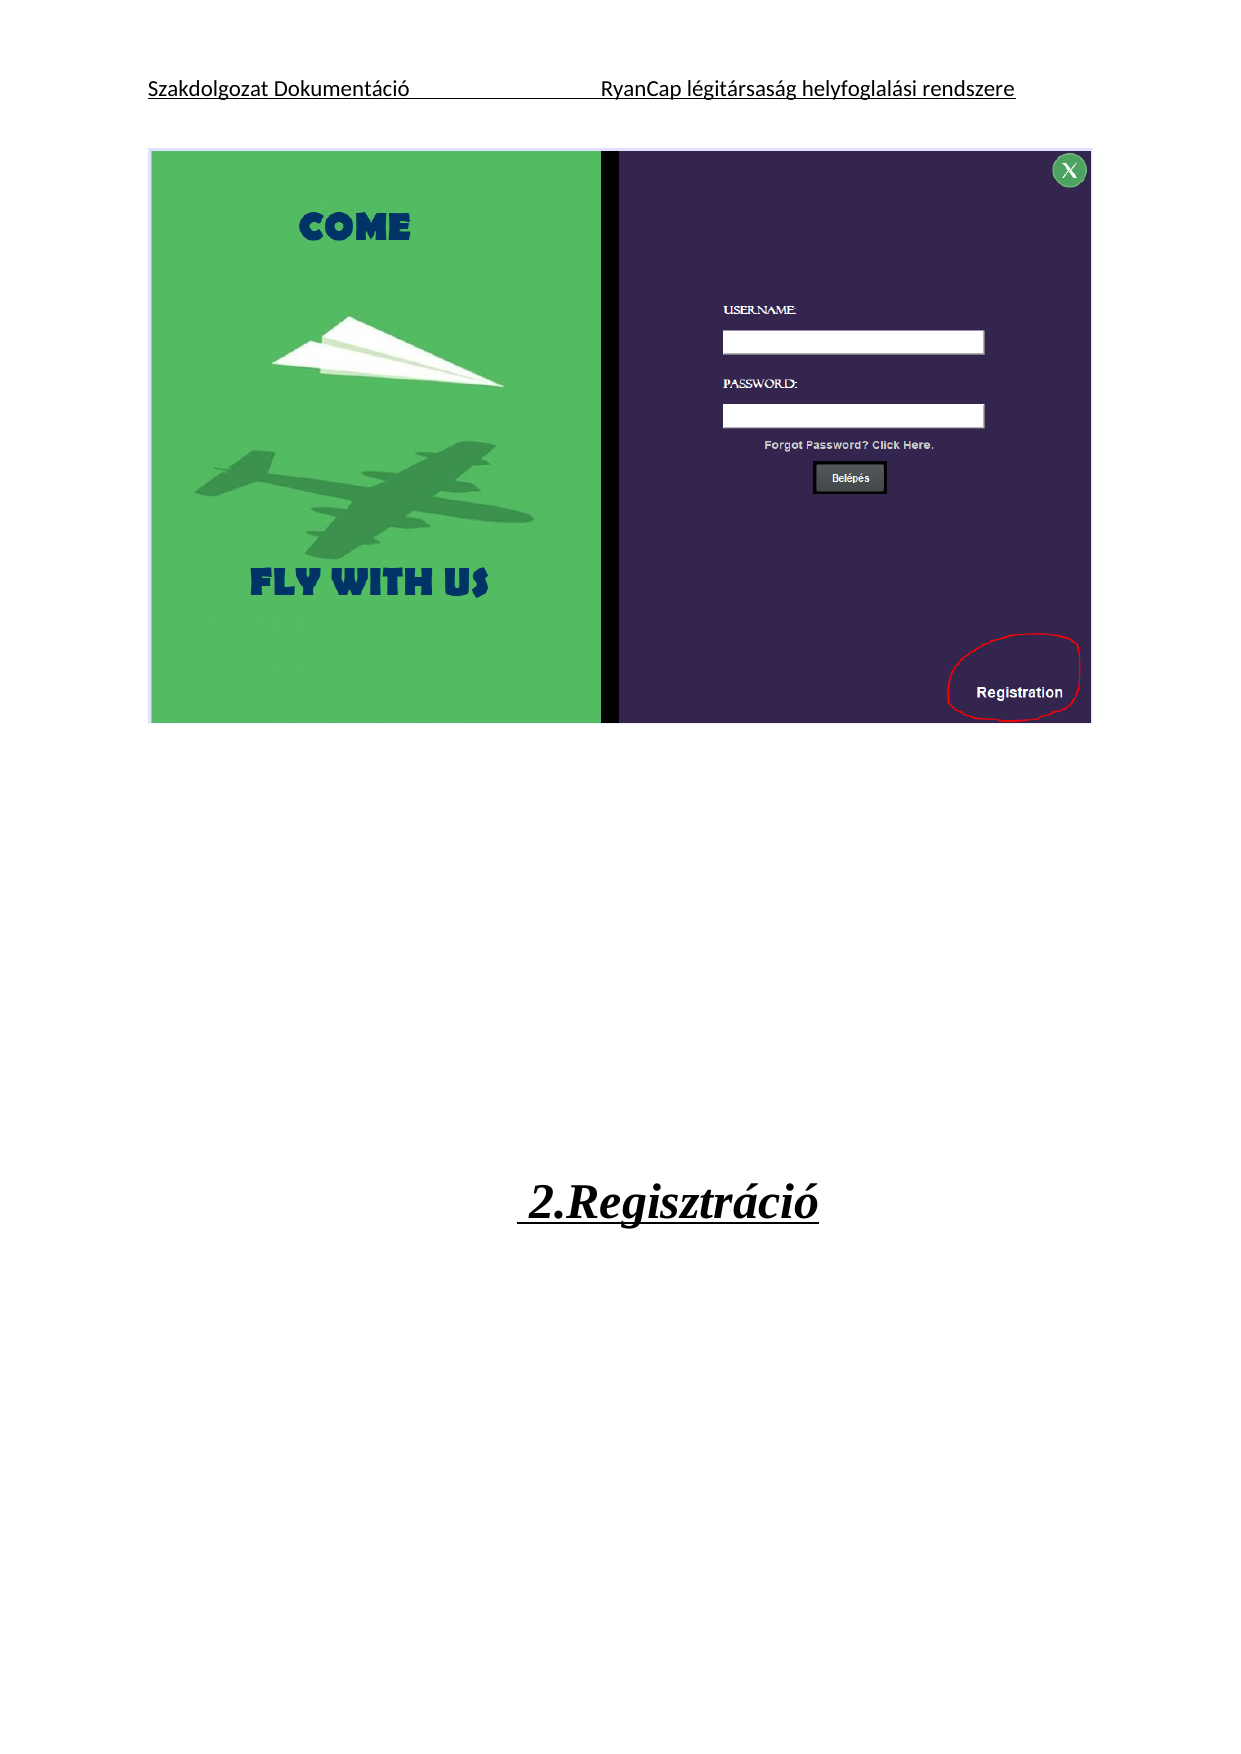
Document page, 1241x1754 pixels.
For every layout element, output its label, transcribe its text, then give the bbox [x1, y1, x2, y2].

picture [147, 147, 1093, 724]
text 2.Regisztráció [443, 1172, 1093, 1229]
